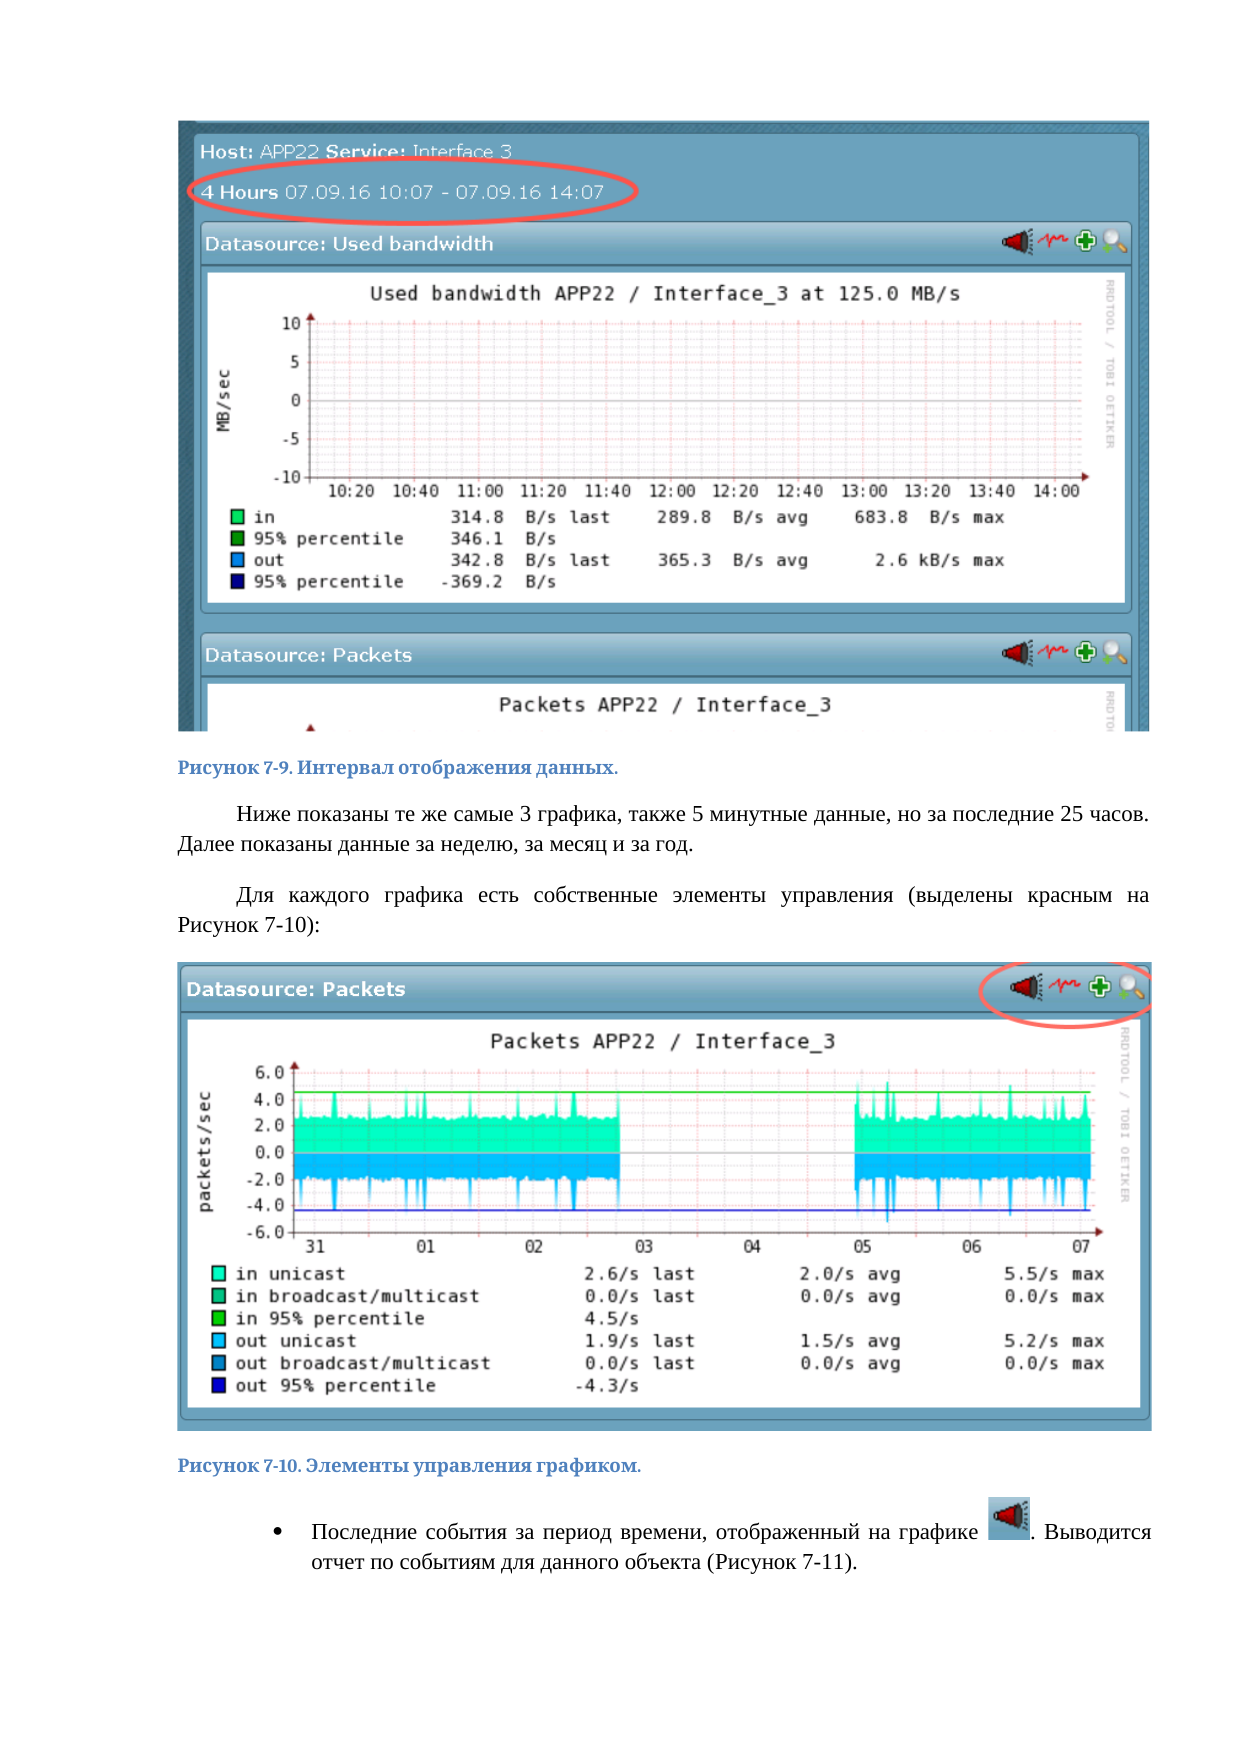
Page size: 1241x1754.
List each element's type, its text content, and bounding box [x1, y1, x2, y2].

picture [177, 118, 1152, 733]
picture [177, 962, 1152, 1431]
text Ниже показаны те же самые 3 графика, также 5 минутные данные, но за последние 25 часов. Далее показаны данные за неделю, за месяц и за год. [177, 800, 1152, 857]
picture [988, 1497, 1030, 1540]
